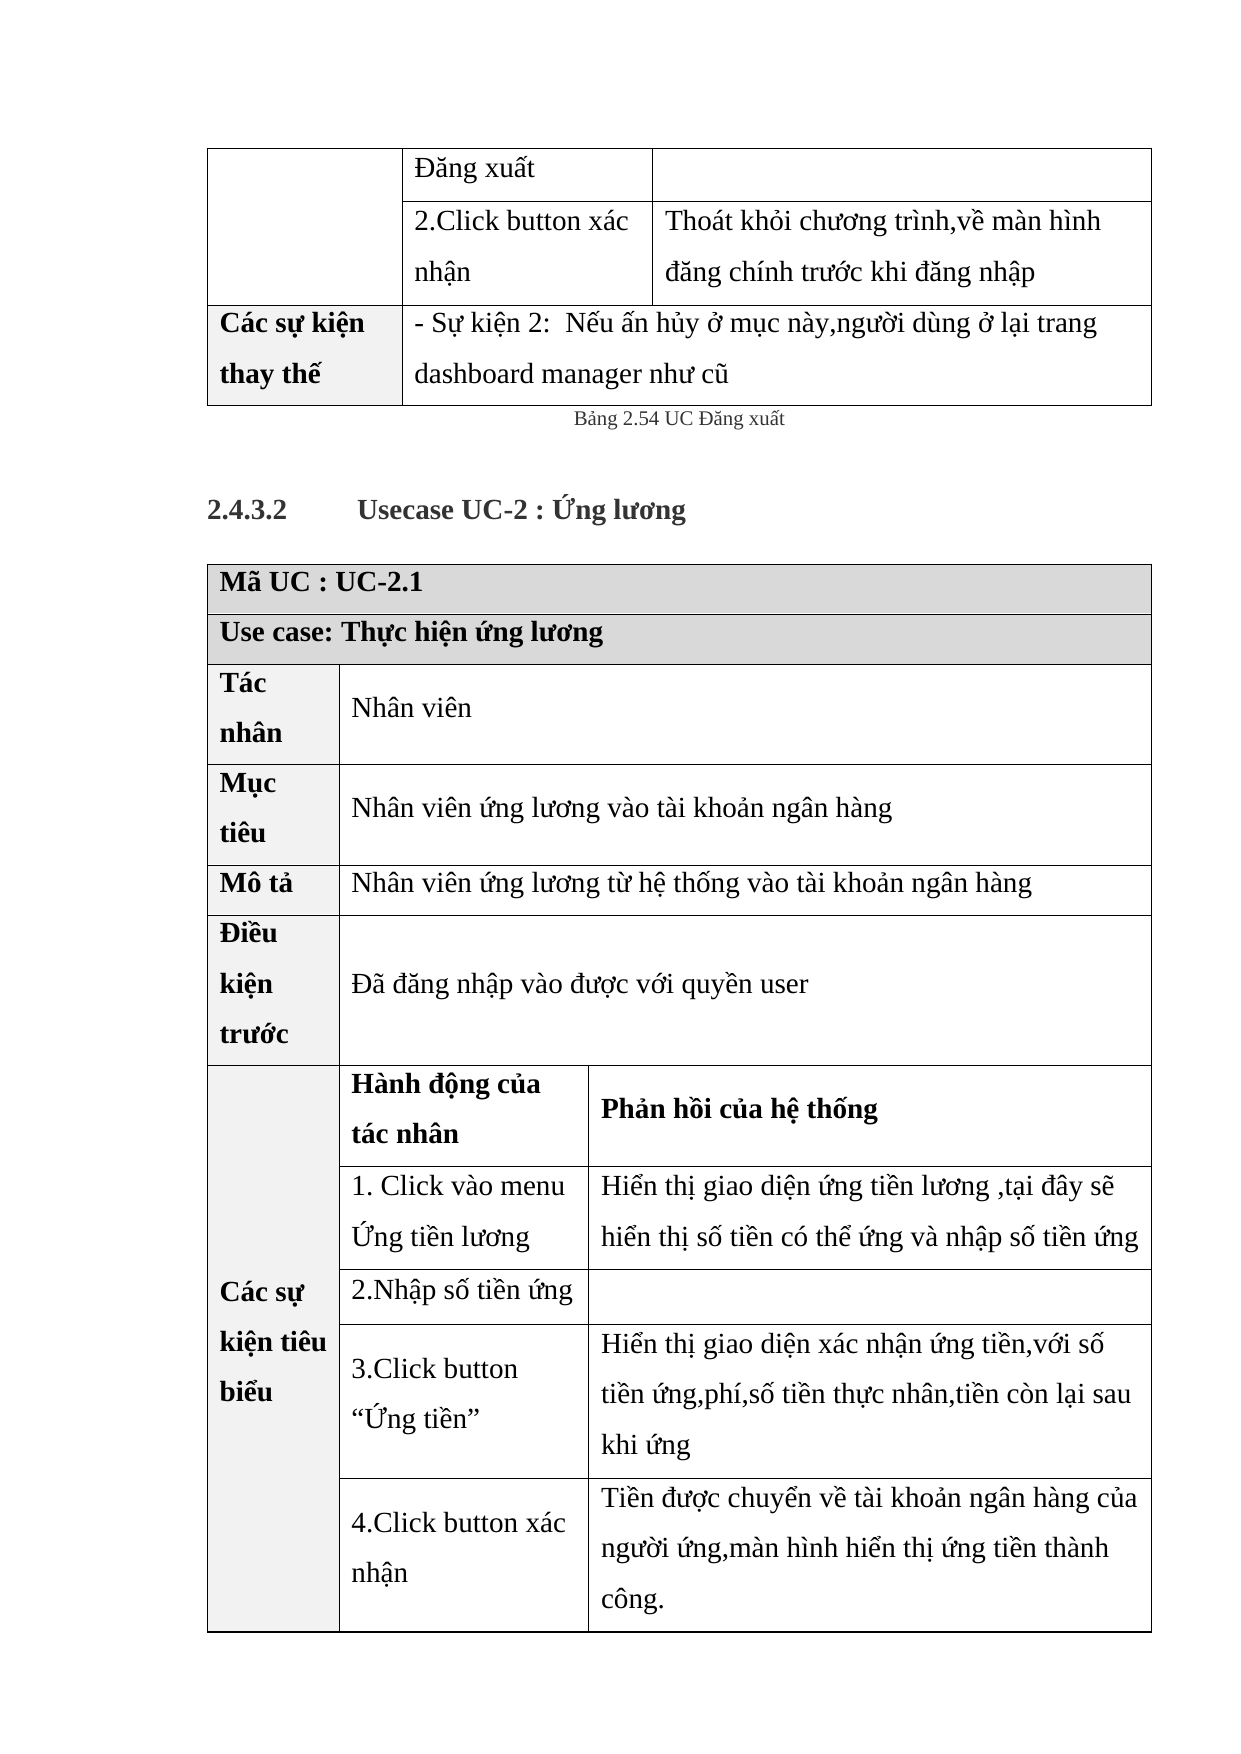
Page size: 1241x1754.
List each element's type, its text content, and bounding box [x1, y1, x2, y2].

table_cell - Sự kiện 2: Nếu ấn hủy ở mục này,người dùng ở lại trang dashboard manager như cũ [403, 306, 1151, 405]
table_cell Tác nhân [208, 665, 339, 764]
table_cell 2.Click button xác nhận [403, 202, 652, 304]
table_cell Các sự kiện thay thế [208, 306, 402, 405]
table_cell Nhân viên [340, 665, 1151, 764]
table_cell Hành động của tác nhân [340, 1066, 588, 1166]
table_cell Nhân viên ứng lương vào tài khoản ngân hàng [340, 765, 1151, 864]
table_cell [653, 149, 1151, 201]
table_cell Phản hồi của hệ thống [589, 1066, 1151, 1166]
table_cell 3.Click button “Ứng tiền” [340, 1325, 588, 1477]
table_cell [589, 1270, 1151, 1324]
table_cell Đã đăng nhập vào được với quyền user [340, 916, 1151, 1065]
table_cell Các sự kiện tiêu biểu [208, 1066, 339, 1631]
table_cell 1. Click vào menu Ứng tiền lương [340, 1167, 588, 1269]
table_cell Tiền được chuyển về tài khoản ngân hàng của người ứng,màn hình hiển thị ứng tiền thành công. [589, 1479, 1151, 1631]
table_cell Hiển thị giao diện xác nhận ứng tiền,với số tiền ứng,phí,số tiền thực nhân,tiền còn lại sau khi ứng [589, 1325, 1151, 1477]
text Bảng 2.54 UC Đăng xuất [207, 406, 1152, 430]
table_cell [403, 149, 652, 201]
table_cell 4.Click button xác nhận [340, 1479, 588, 1631]
table_cell Thoát khỏi chương trình,về màn hình đăng chính trước khi đăng nhập [653, 202, 1151, 304]
subtitle Usecase UC-2 : Ứng lương [207, 492, 1152, 526]
table_cell Mô tả [208, 866, 339, 914]
table_cell Nhân viên ứng lương từ hệ thống vào tài khoản ngân hàng [340, 866, 1151, 914]
table_header Mã UC : UC-2.1 [208, 565, 1151, 613]
table_cell Use case: Thực hiện ứng lương [208, 615, 1151, 664]
table_cell Điều kiện trước [208, 916, 339, 1065]
table_cell Hiển thị giao diện ứng tiền lương ,tại đây sẽ hiển thị số tiền có thể ứng và nhập số tiền ứng [589, 1167, 1151, 1269]
table_cell 2.Nhập số tiền ứng [340, 1270, 588, 1324]
table_cell Mục tiêu [208, 765, 339, 864]
